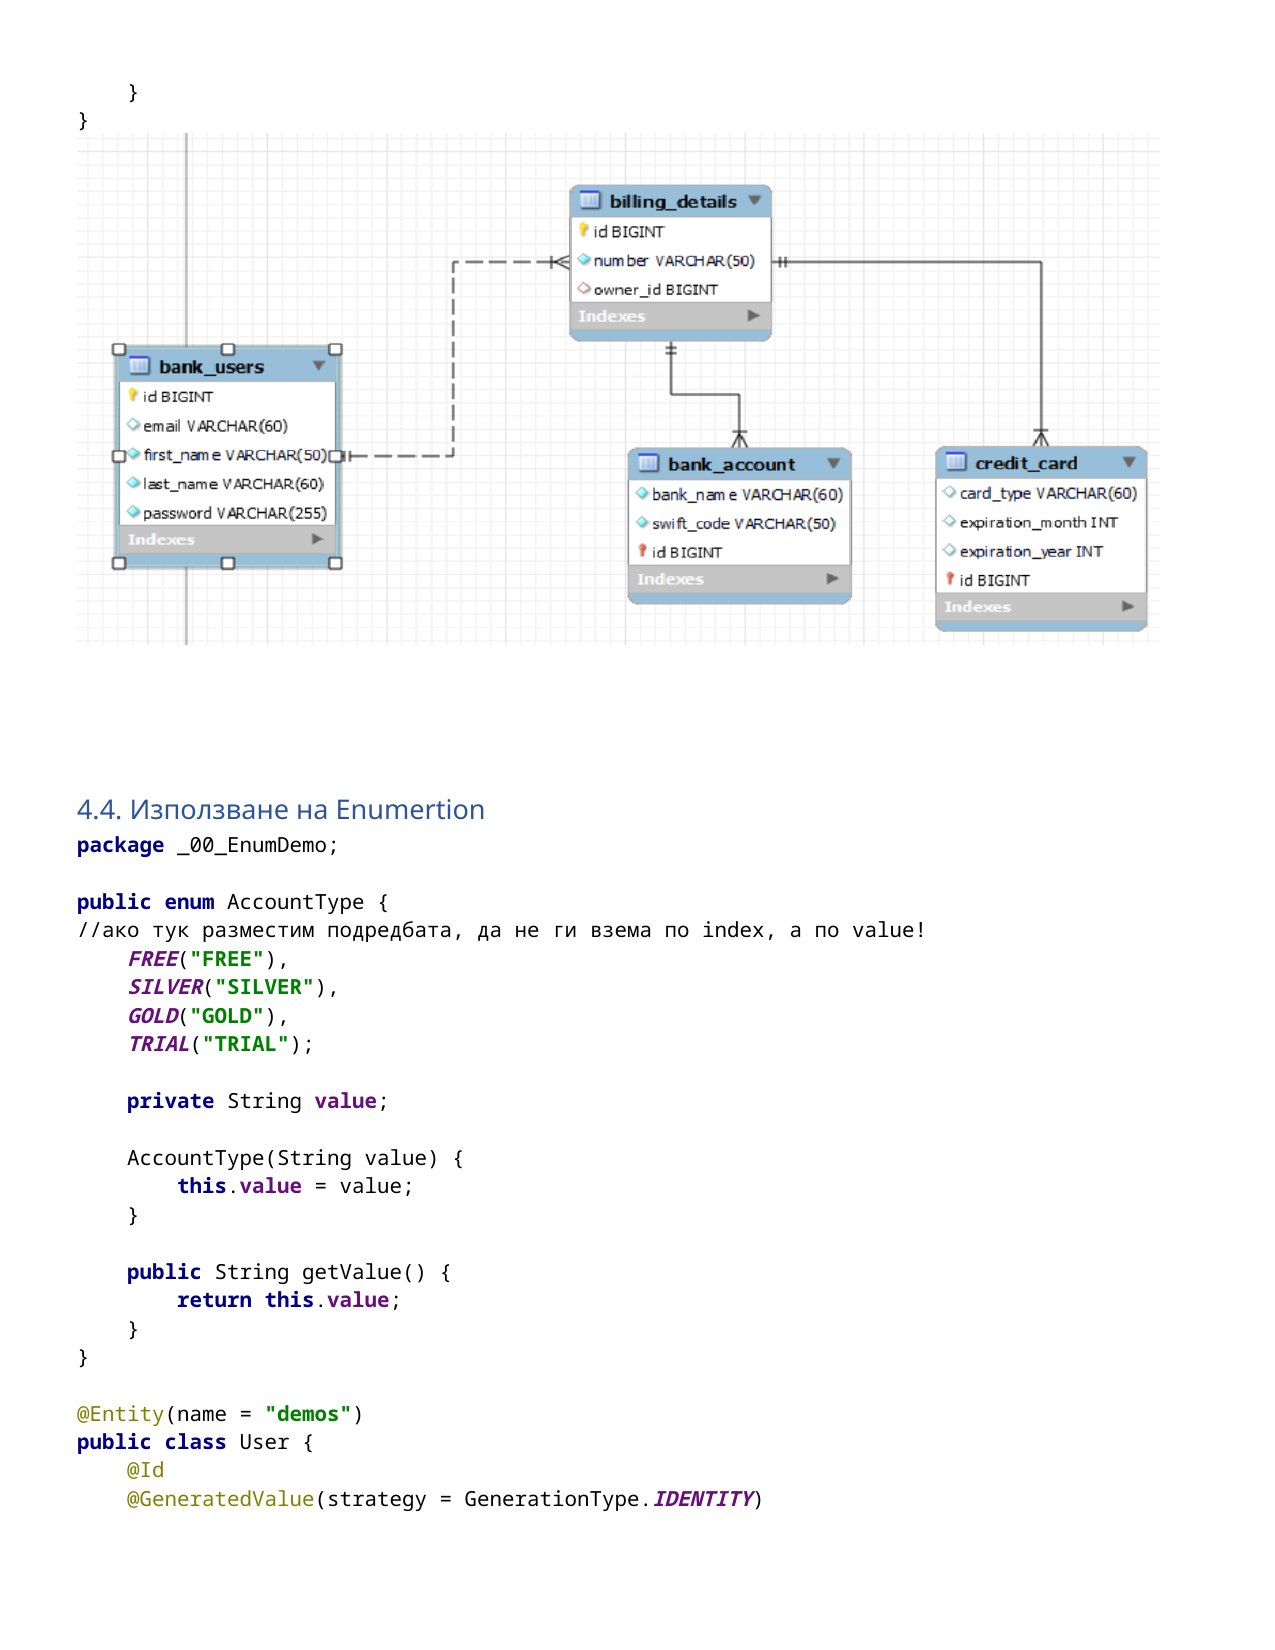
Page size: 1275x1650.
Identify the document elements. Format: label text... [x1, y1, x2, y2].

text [77, 77, 1198, 134]
picture [76, 133, 1161, 645]
text //ако тук разместим подредбата, да не ги взема по index, а по value! FREE("FREE"), SILVER("SILVER"), GOLD("GOLD"), TRIAL("TRIAL"); private String value; AccountType(String value) { this.value = value; } public String getValue() { return this.value; } } [77, 916, 1198, 1371]
subtitle 4.4. Използване на Enumertion [77, 791, 1198, 827]
text package _00_EnumDemo; public enum AccountType { [77, 830, 1198, 916]
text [77, 1399, 1198, 1512]
